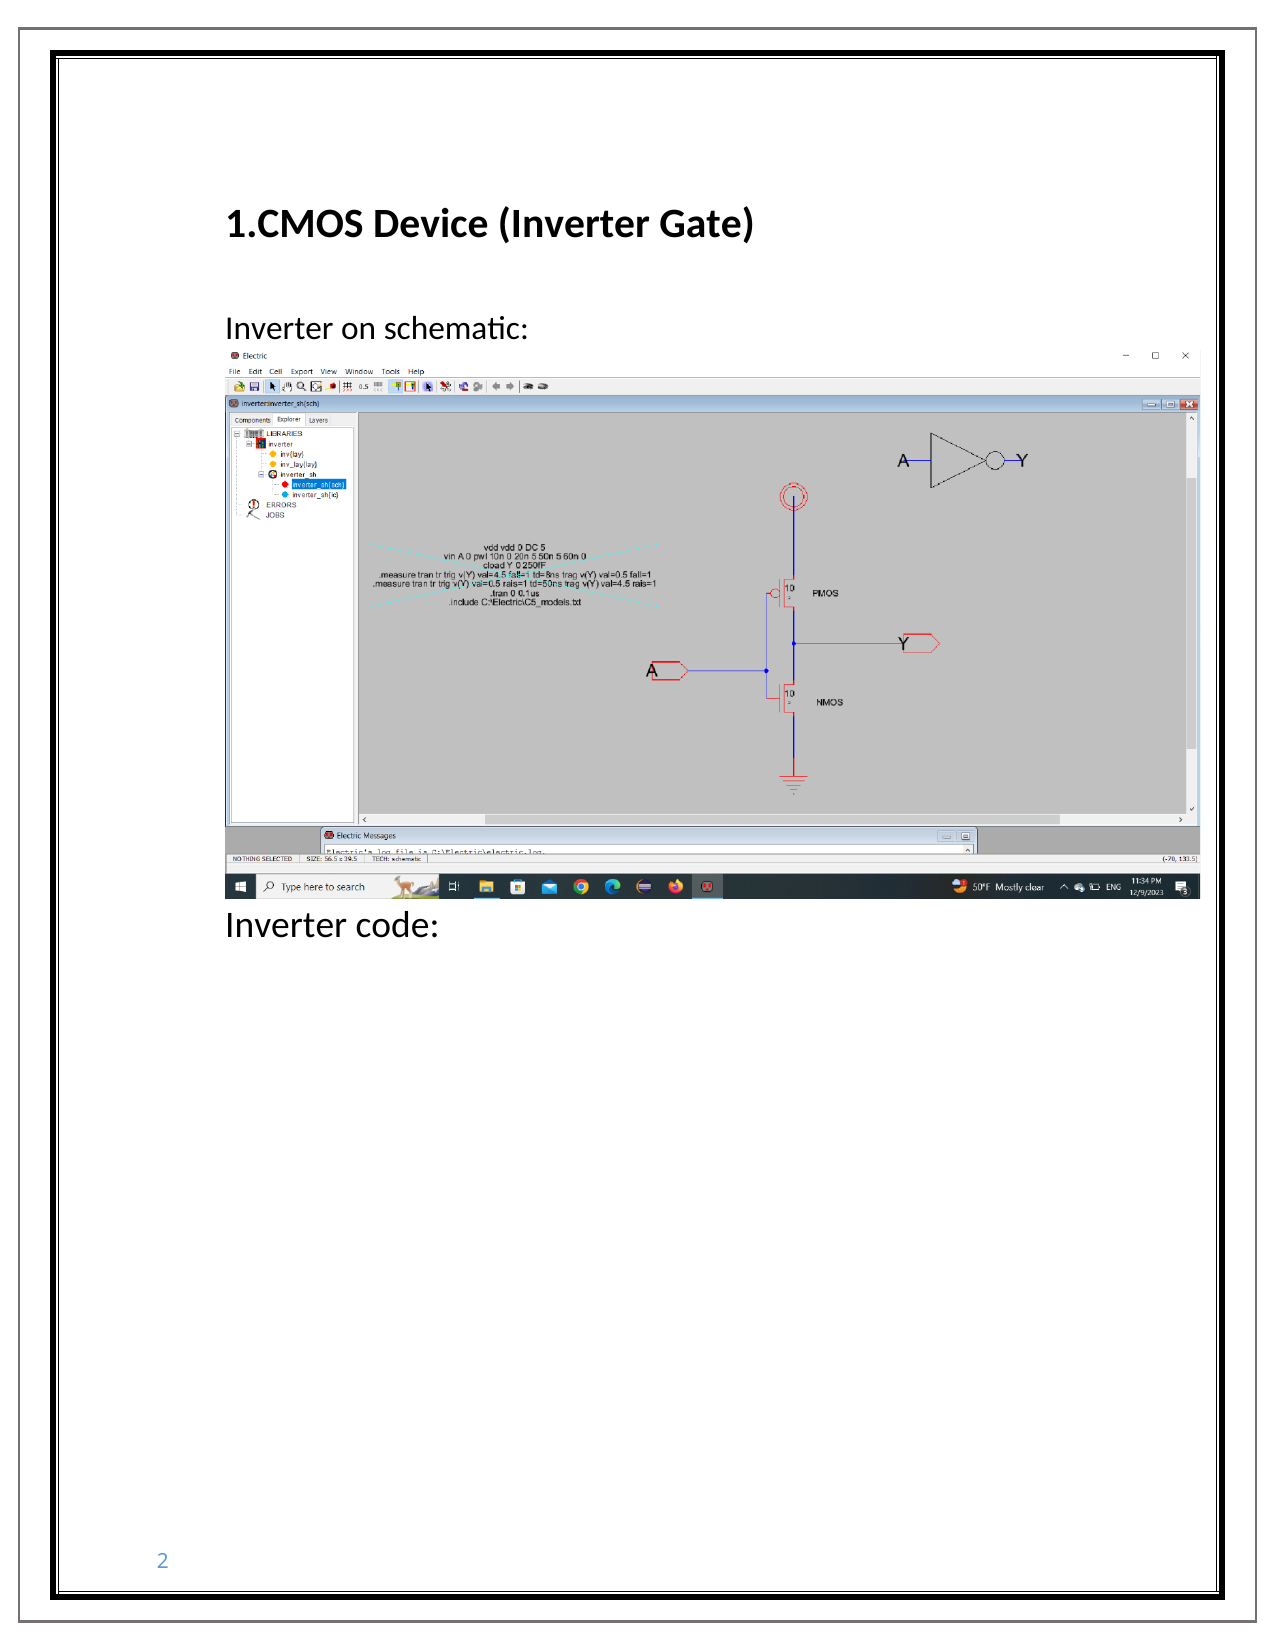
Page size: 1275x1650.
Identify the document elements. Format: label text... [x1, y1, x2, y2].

list 1.CMOS Device (Inverter Gate) [225, 197, 1125, 248]
picture [225, 350, 1200, 899]
list Inverter code: [225, 901, 1125, 947]
list Inverter on schematic: [225, 307, 1125, 347]
